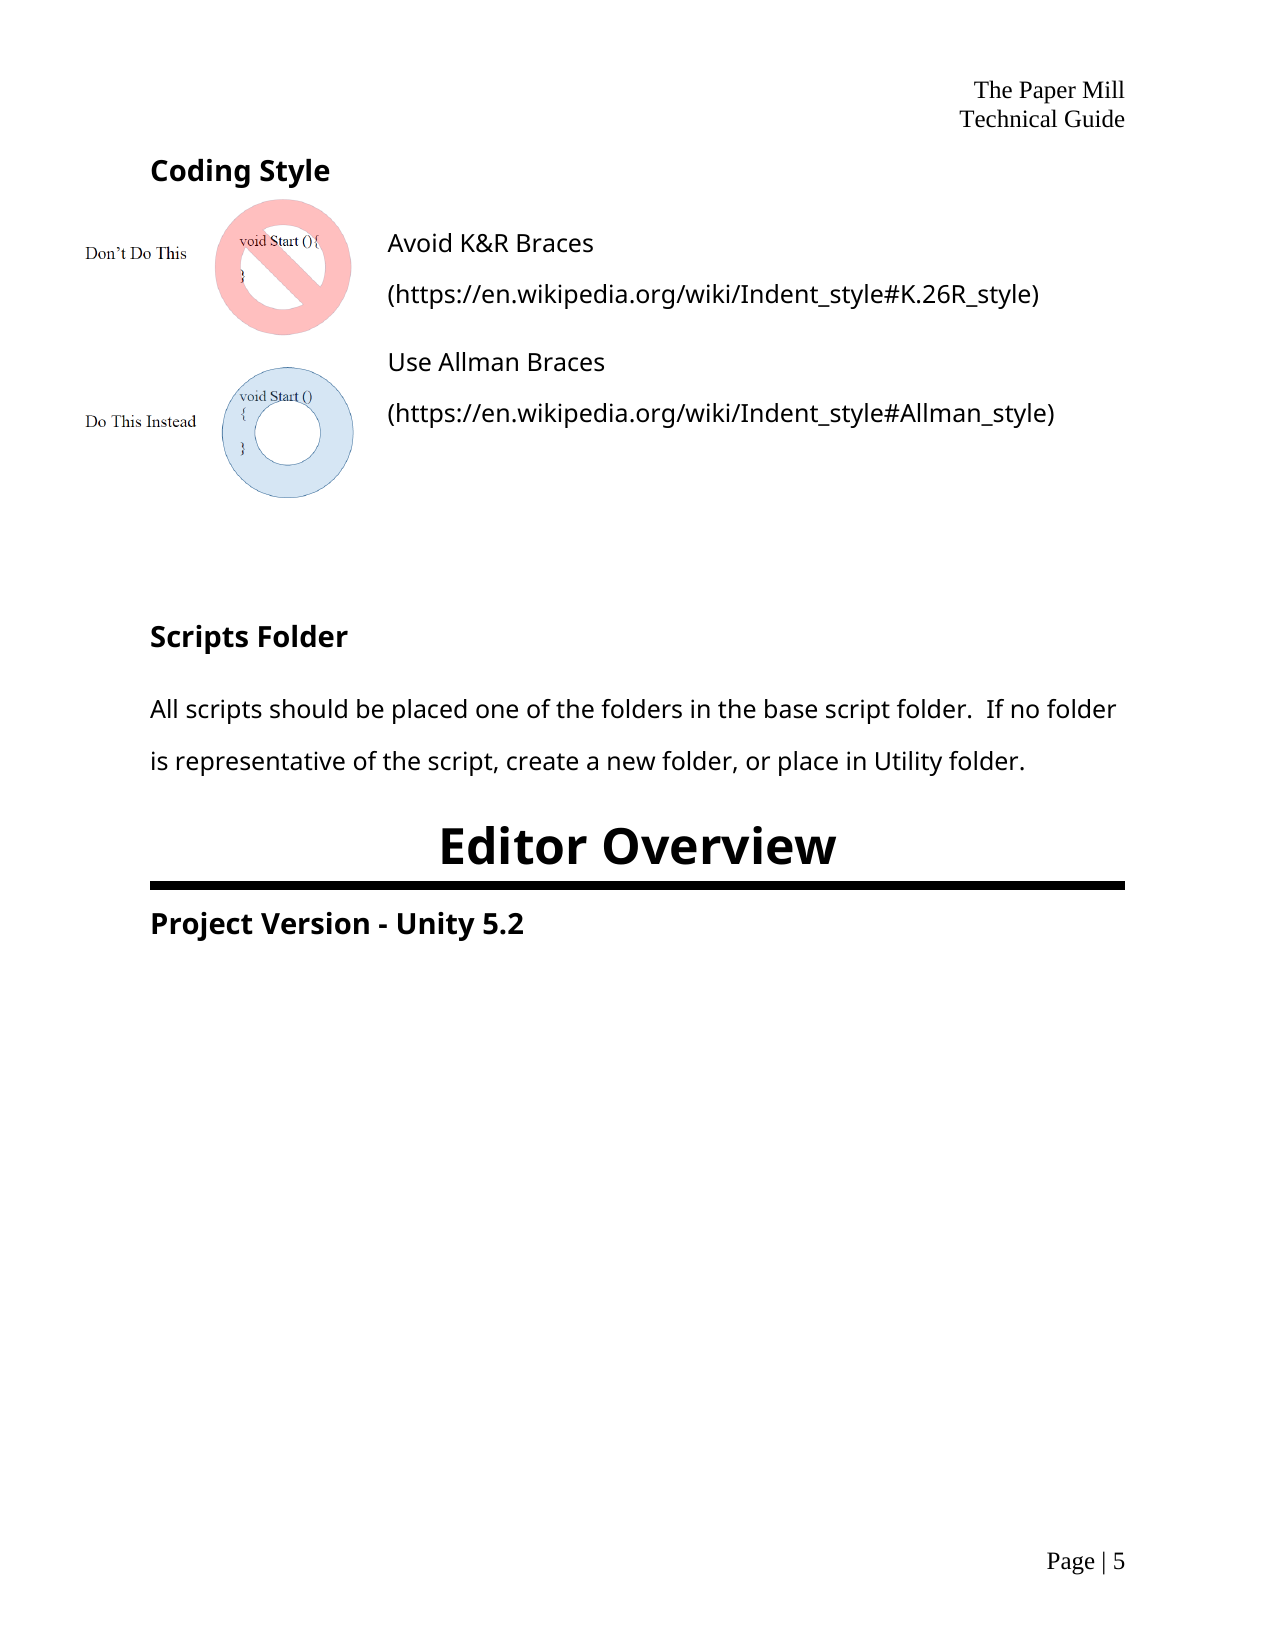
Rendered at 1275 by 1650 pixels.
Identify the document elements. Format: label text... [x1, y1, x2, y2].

text Coding Style [150, 150, 1125, 190]
text Scripts Folder [150, 616, 1125, 656]
text Project Version - Unity 5.2 [150, 903, 1125, 943]
picture [65, 190, 369, 509]
text Avoid K&R Braces (https://en.wikipedia.org/wiki/Indent_style#K.26R_style) [369, 226, 1125, 311]
text All scripts should be placed one of the folders in the base script folder. If no folder is representative of the script, create a new folder, or place in Utility folder. [150, 692, 1125, 777]
subtitle Editor Overview [150, 811, 1125, 881]
text Use Allman Braces (https://en.wikipedia.org/wiki/Indent_style#Allman_style) [369, 345, 1125, 430]
